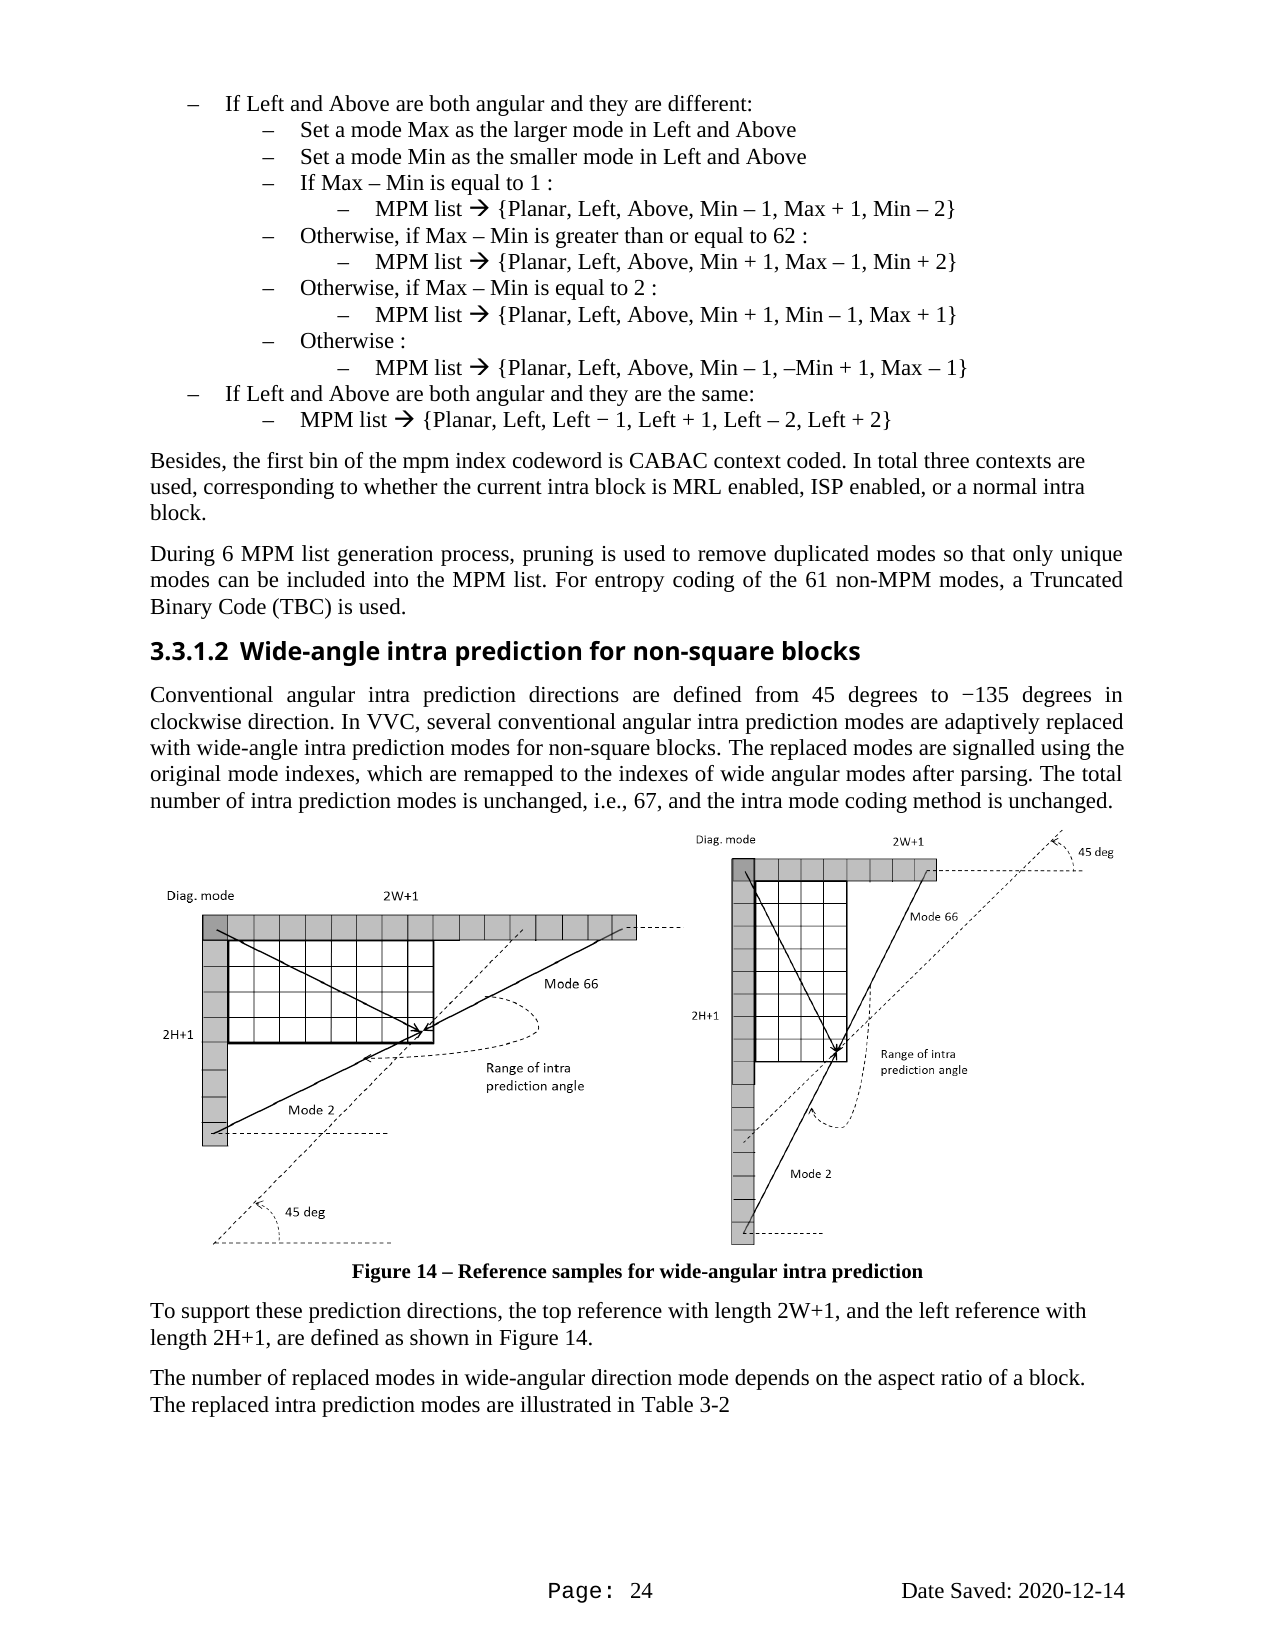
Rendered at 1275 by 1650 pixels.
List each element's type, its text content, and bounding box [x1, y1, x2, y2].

list MPM list {Planar, Left, Above, Min – 1, –Min + 1, Max – 1} [337, 353, 1125, 380]
list MPM list {Planar, Left, Above, Min + 1, Max – 1, Min + 2} [337, 248, 1125, 274]
list If Left and Above are both angular and they are different: [187, 90, 1125, 116]
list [262, 116, 1125, 143]
list If Max – Min is equal to 1 : [262, 169, 1125, 195]
text The number of replaced modes in wide-angular direction mode depends on the aspect ratio of a block. The replaced intra prediction modes are illustrated in Table 3-2 [150, 1364, 1125, 1417]
list Otherwise : [262, 327, 1125, 353]
text Besides, the first bin of the mpm index codeword is CABAC context coded. In total three contexts are used, corresponding to whether the current intra block is MRL enabled, ISP enabled, or a normal intra block. [150, 447, 1125, 526]
list Otherwise, if Max – Min is equal to 2 : [262, 274, 1125, 301]
text Figure 14 – Reference samples for wide-angular intra prediction [150, 1259, 1125, 1283]
picture [153, 827, 1122, 1245]
list Otherwise, if Max – Min is greater than or equal to 62 : [262, 222, 1125, 248]
text During 6 MPM list generation process, pruning is used to remove duplicated modes so that only unique modes can be included into the MPM list. For entropy coding of the 61 non-MPM modes, a Truncated Binary Code (TBC) is used. [150, 540, 1125, 619]
list MPM list {Planar, Left, Above, Min + 1, Min – 1, Max + 1} [337, 301, 1125, 327]
text To support these prediction directions, the top reference with length 2W+1, and the left reference with length 2H+1, are defined as shown in Figure 14. [150, 1297, 1125, 1350]
subtitle Wide-angle intra prediction for non-square blocks [150, 633, 1125, 667]
text Conventional angular intra prediction directions are defined from 45 degrees to −135 degrees in clockwise direction. In VVC, several conventional angular intra prediction modes are adaptively replaced with wide-angle intra prediction modes for non-square blocks. The replaced modes are signalled using the original mode indexes, which are remapped to the indexes of wide angular modes after parsing. The total number of intra prediction modes is unchanged, i.e., 67, and the intra mode coding method is unchanged. [150, 681, 1125, 813]
list Set a mode Min as the smaller mode in Left and Above [262, 143, 1125, 169]
list MPM list {Planar, Left, Above, Min – 1, Max + 1, Min – 2} [337, 195, 1125, 222]
list MPM list {Planar, Left, Left − 1, Left + 1, Left – 2, Left + 2} [262, 406, 1125, 433]
list If Left and Above are both angular and they are the same: [187, 380, 1125, 406]
